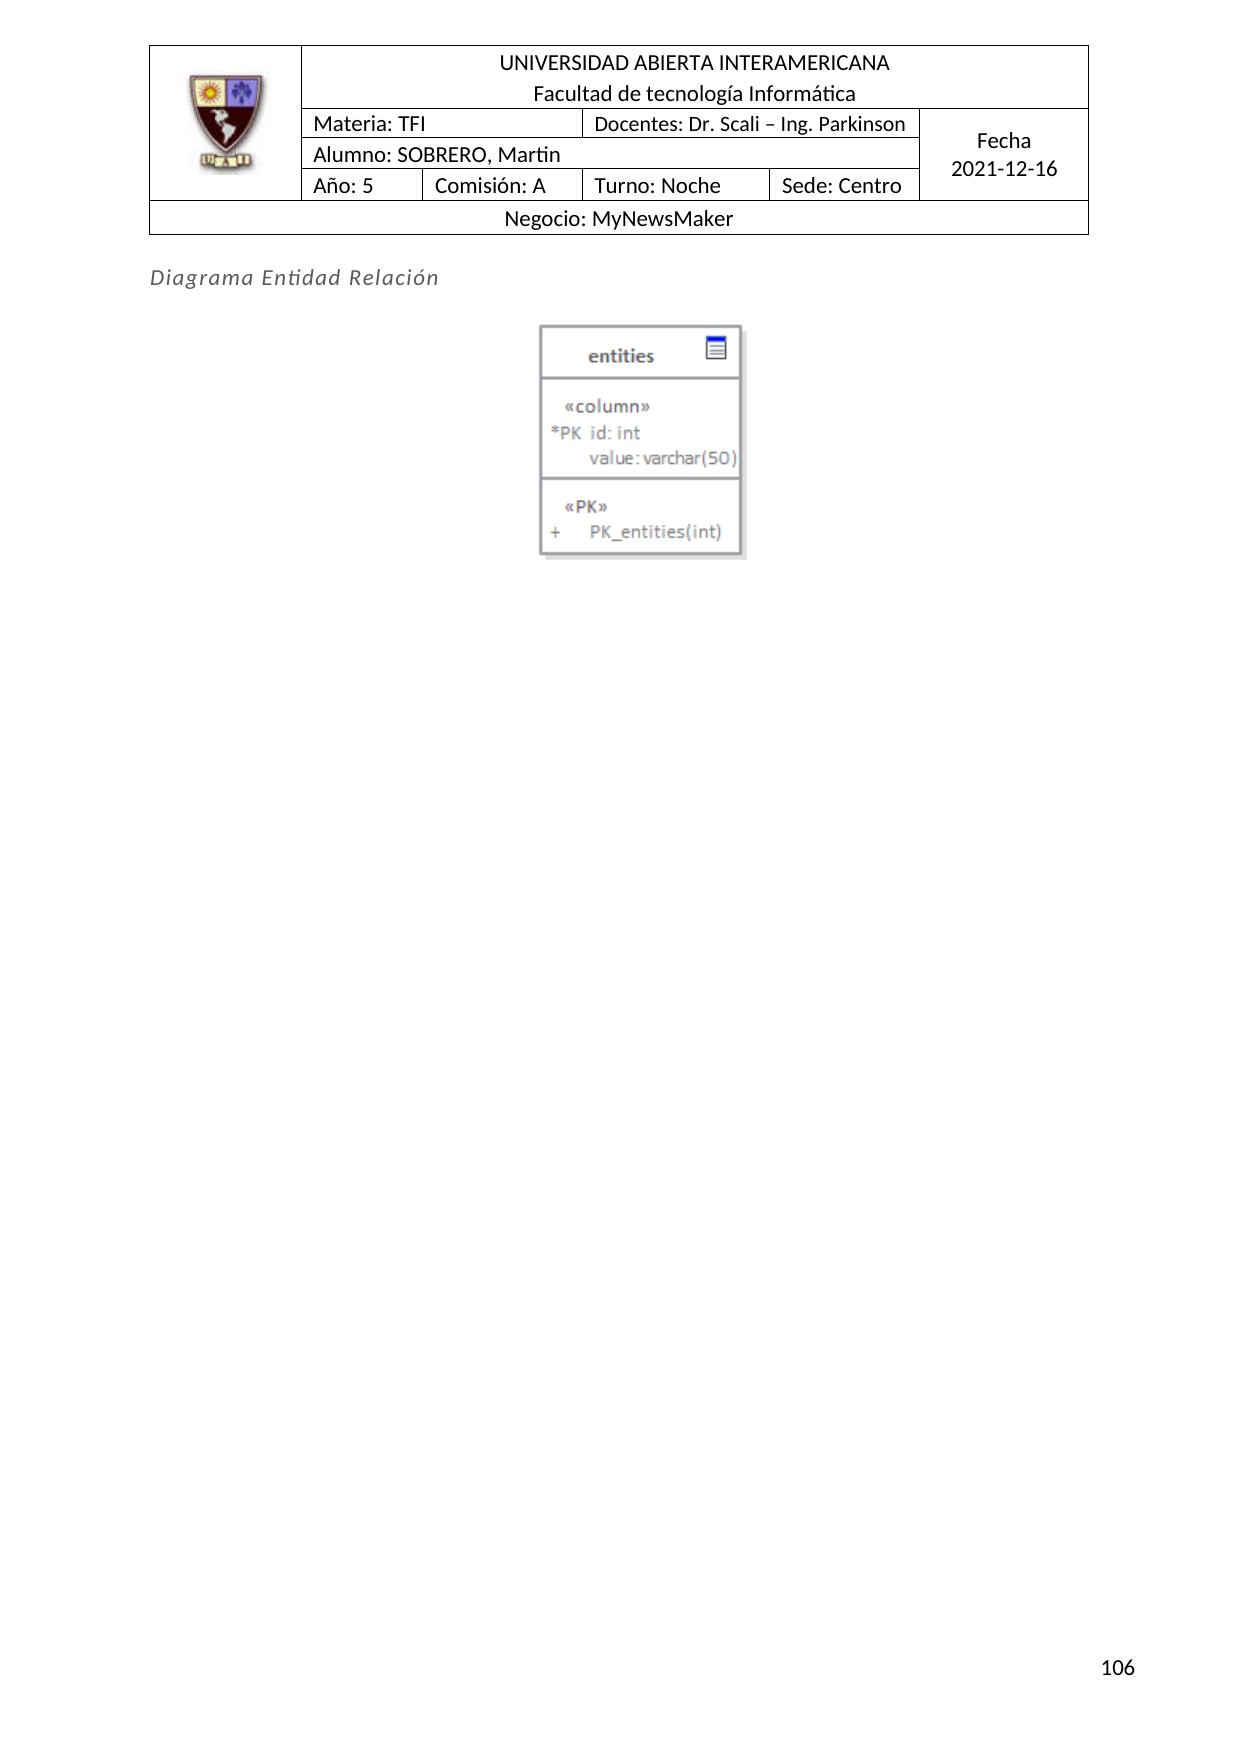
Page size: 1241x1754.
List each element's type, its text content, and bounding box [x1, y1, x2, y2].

picture [531, 311, 755, 568]
subtitle Diagrama Entidad Relación [150, 263, 1135, 291]
picture [175, 67, 276, 180]
